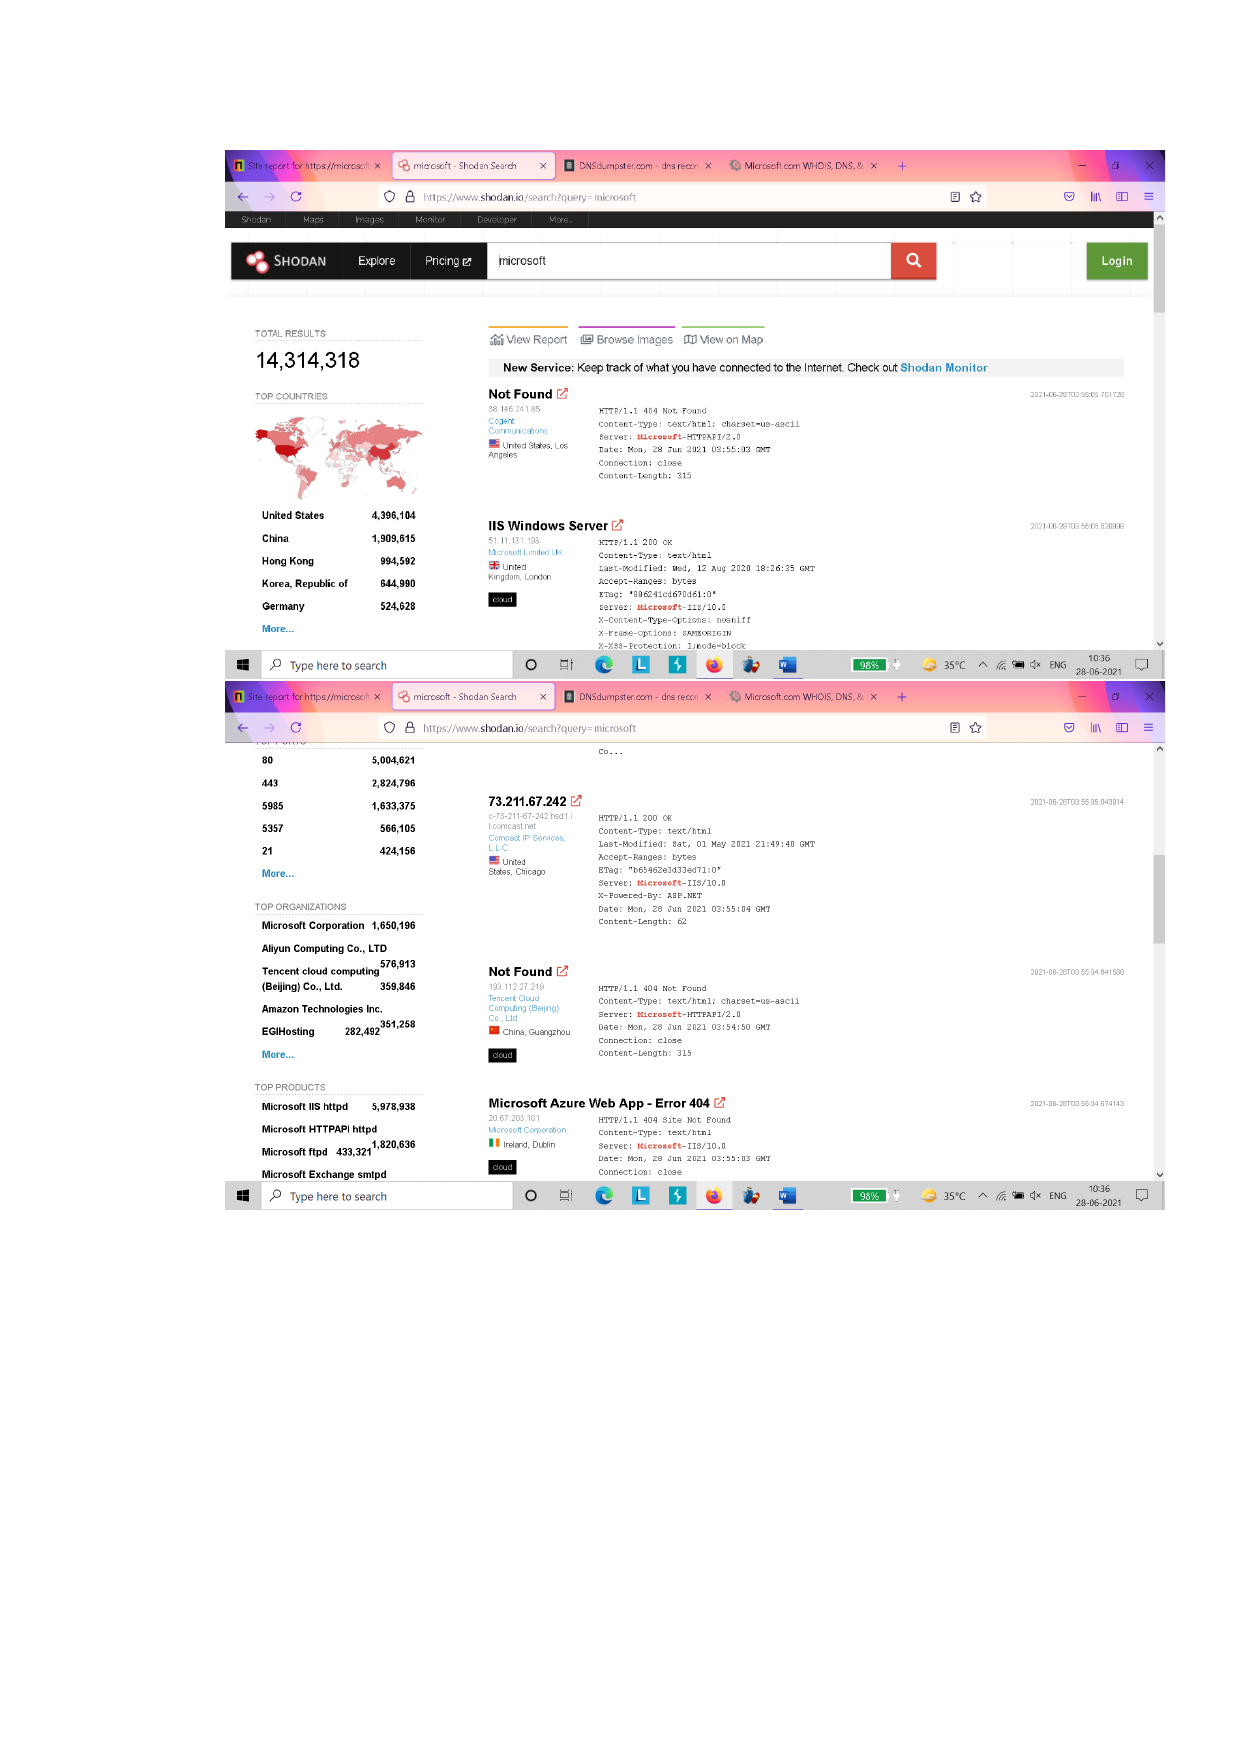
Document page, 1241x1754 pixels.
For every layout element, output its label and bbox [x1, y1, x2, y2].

picture [225, 681, 1166, 1210]
picture [225, 150, 1166, 679]
